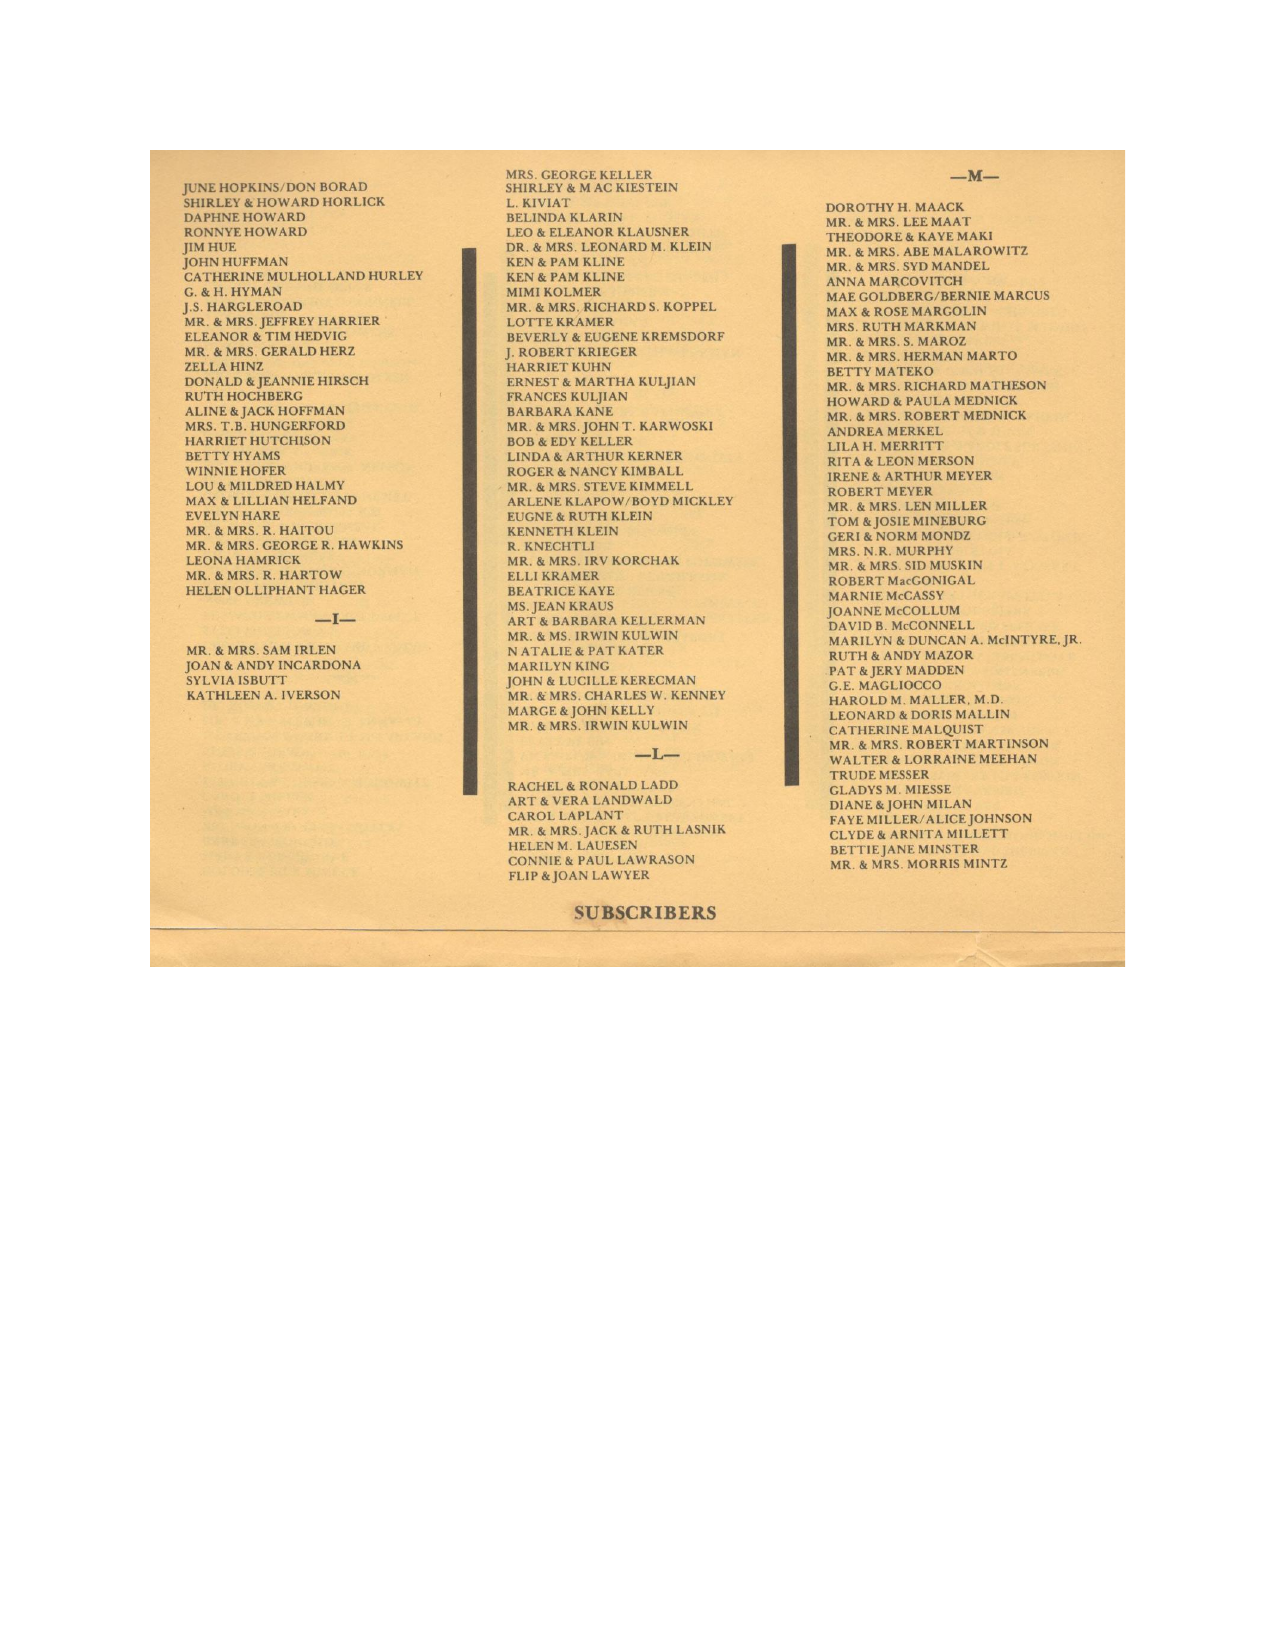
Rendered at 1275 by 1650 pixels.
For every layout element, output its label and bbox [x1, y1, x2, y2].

picture [150, 150, 1125, 967]
